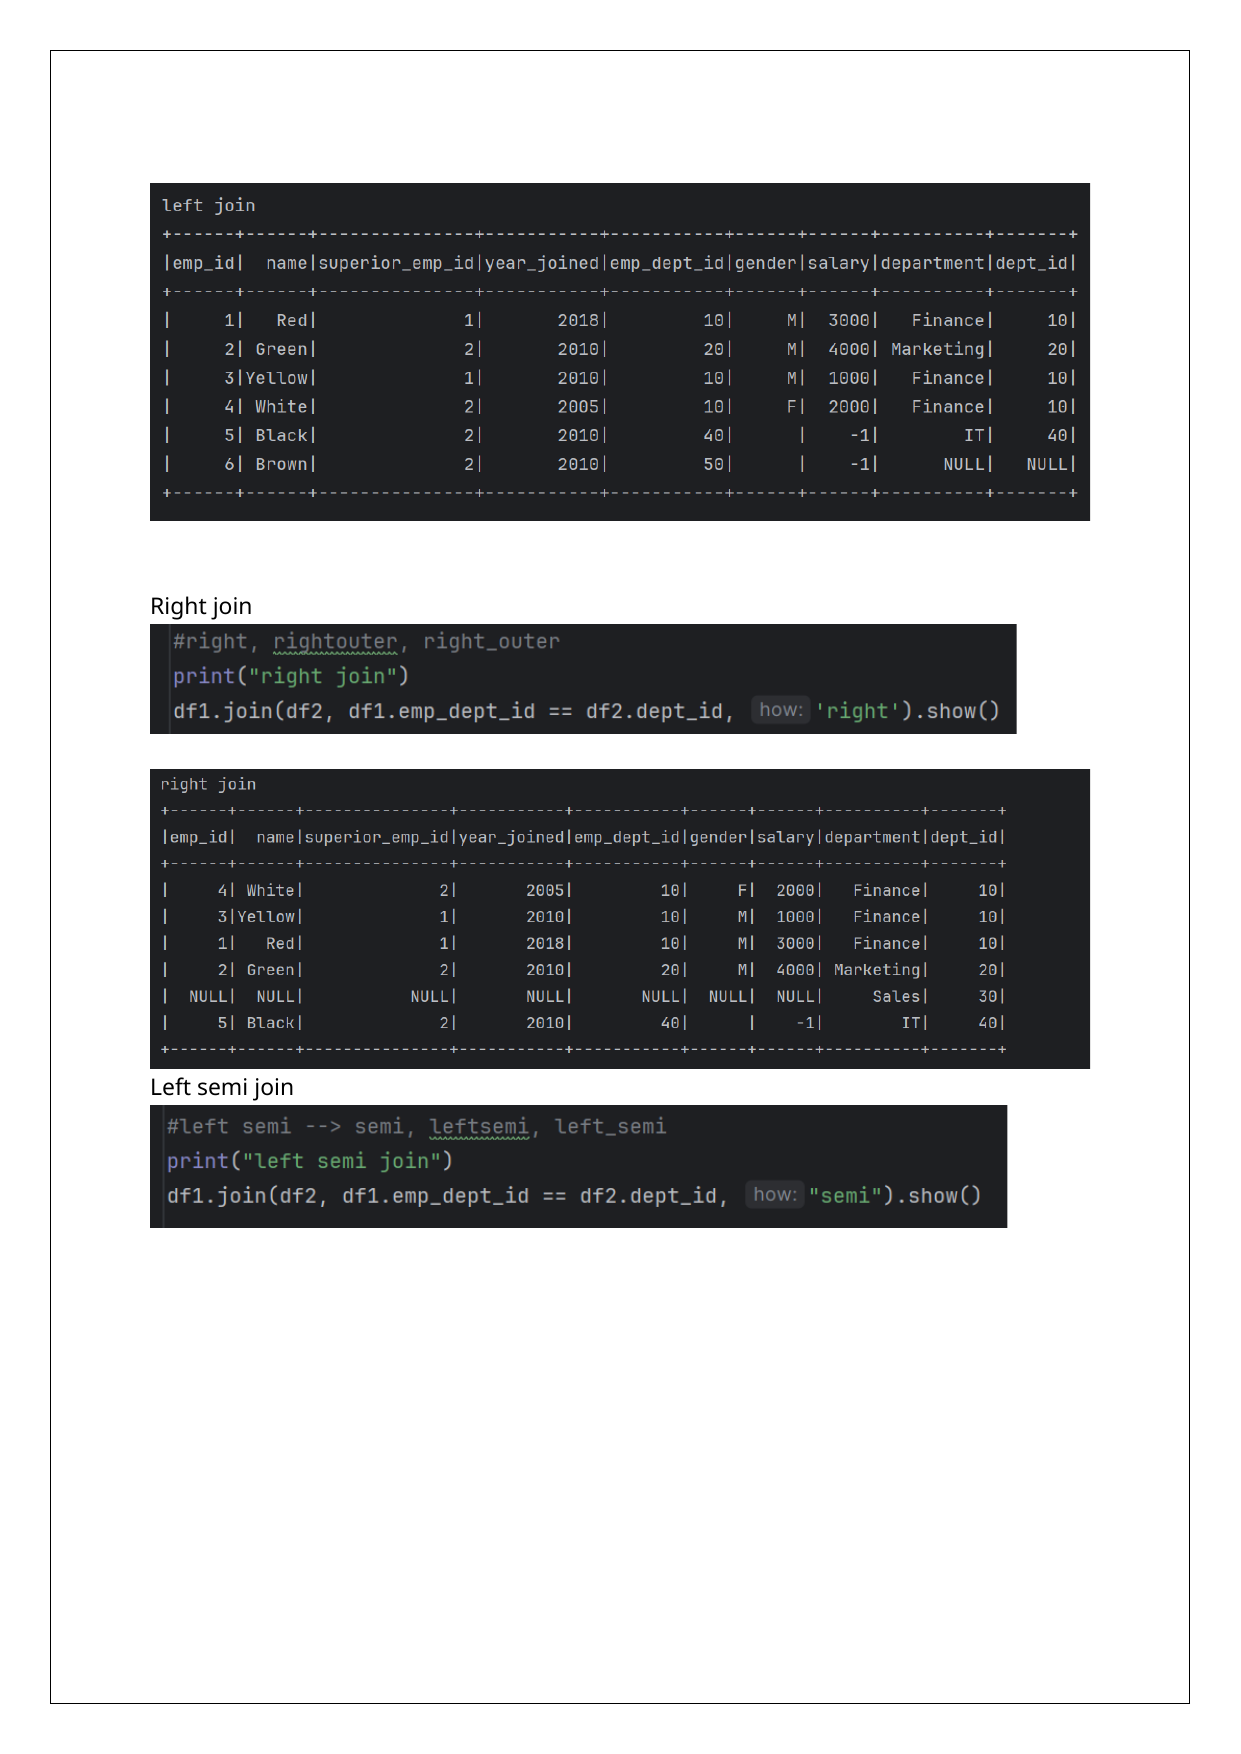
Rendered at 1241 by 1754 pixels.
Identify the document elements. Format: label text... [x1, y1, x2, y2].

picture [150, 1105, 1008, 1228]
text Left semi join [150, 1071, 1090, 1102]
text Right join [150, 590, 1090, 622]
picture [150, 624, 1017, 734]
picture [150, 769, 1091, 1069]
picture [150, 183, 1091, 521]
